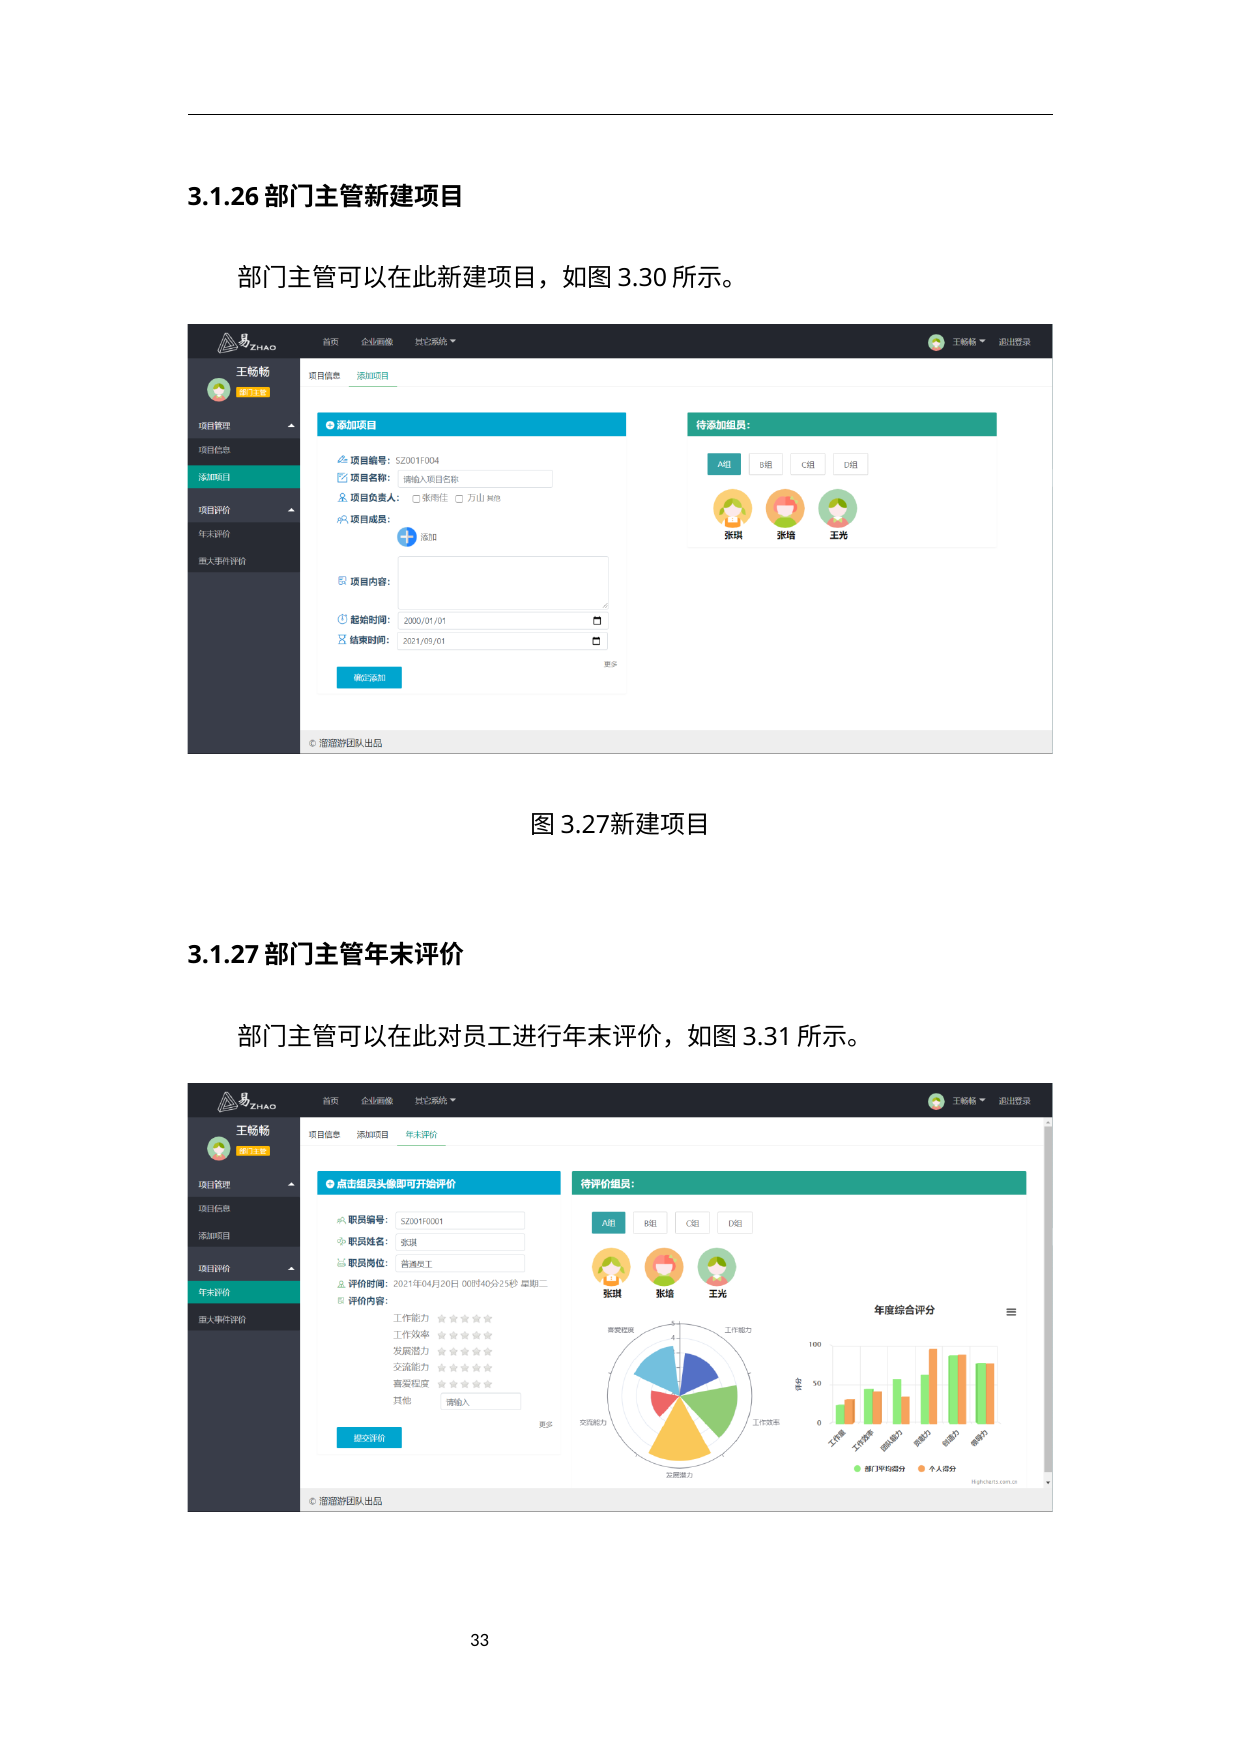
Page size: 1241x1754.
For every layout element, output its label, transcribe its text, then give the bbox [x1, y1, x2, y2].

subtitle 3.1.26部门主管新建项目 [187, 162, 1053, 227]
picture [187, 324, 1053, 754]
text 部门主管可以在此新建项目，如图3.30所示。 [187, 243, 1053, 308]
text 部门主管可以在此对员工进行年末评价，如图3.31所示。 [187, 1002, 1053, 1067]
picture [187, 1083, 1053, 1512]
subtitle 3.1.27部门主管年末评价 [187, 921, 1053, 986]
